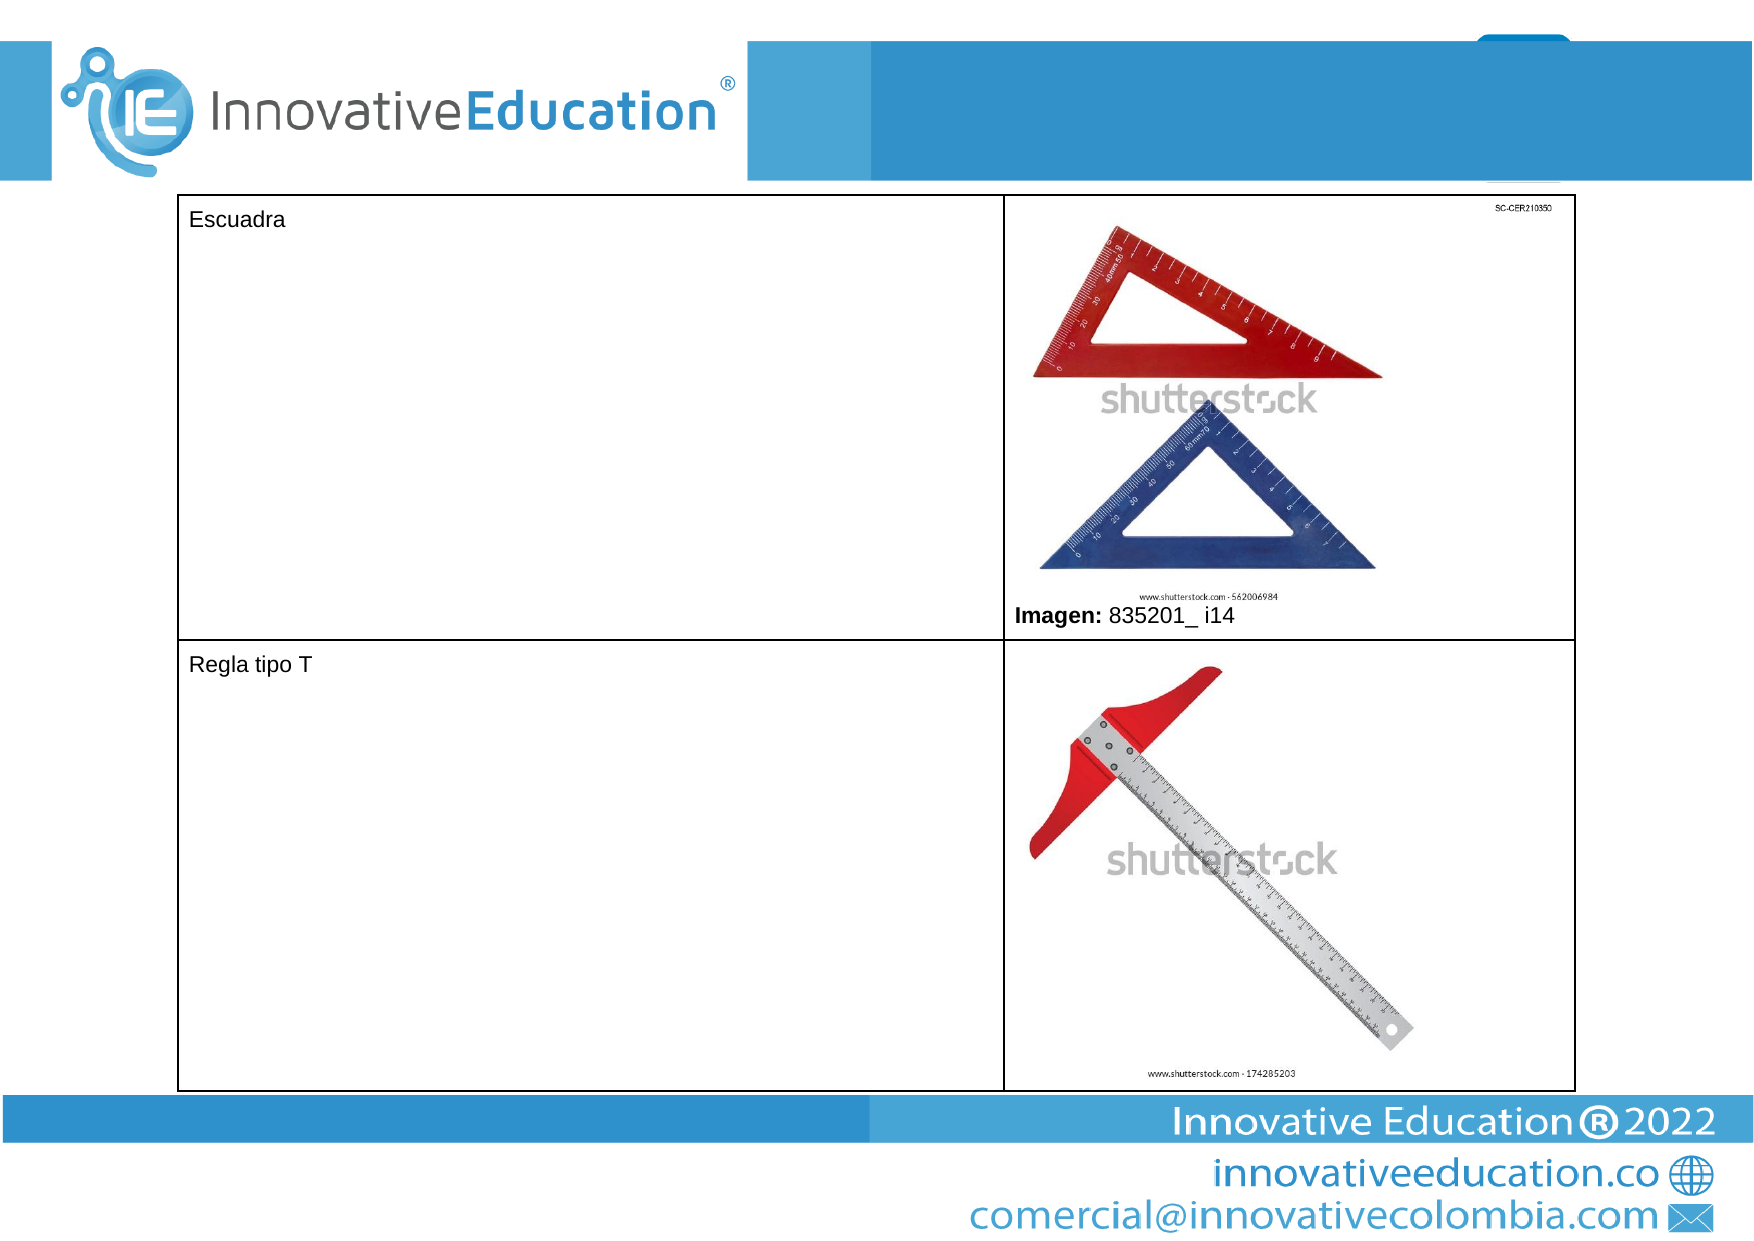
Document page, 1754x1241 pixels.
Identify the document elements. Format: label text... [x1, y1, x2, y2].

table_cell Escuadra [179, 196, 1003, 639]
table_cell Regla tipo T [179, 641, 1003, 1090]
table_cell Imagen: 835201_ i14 [1005, 196, 1574, 639]
picture [2, 1093, 1754, 1239]
picture [1014, 206, 1403, 603]
picture [0, 28, 1752, 194]
table_cell Imagen: 835201_ i15 [1005, 641, 1574, 1090]
picture [1014, 651, 1429, 1080]
